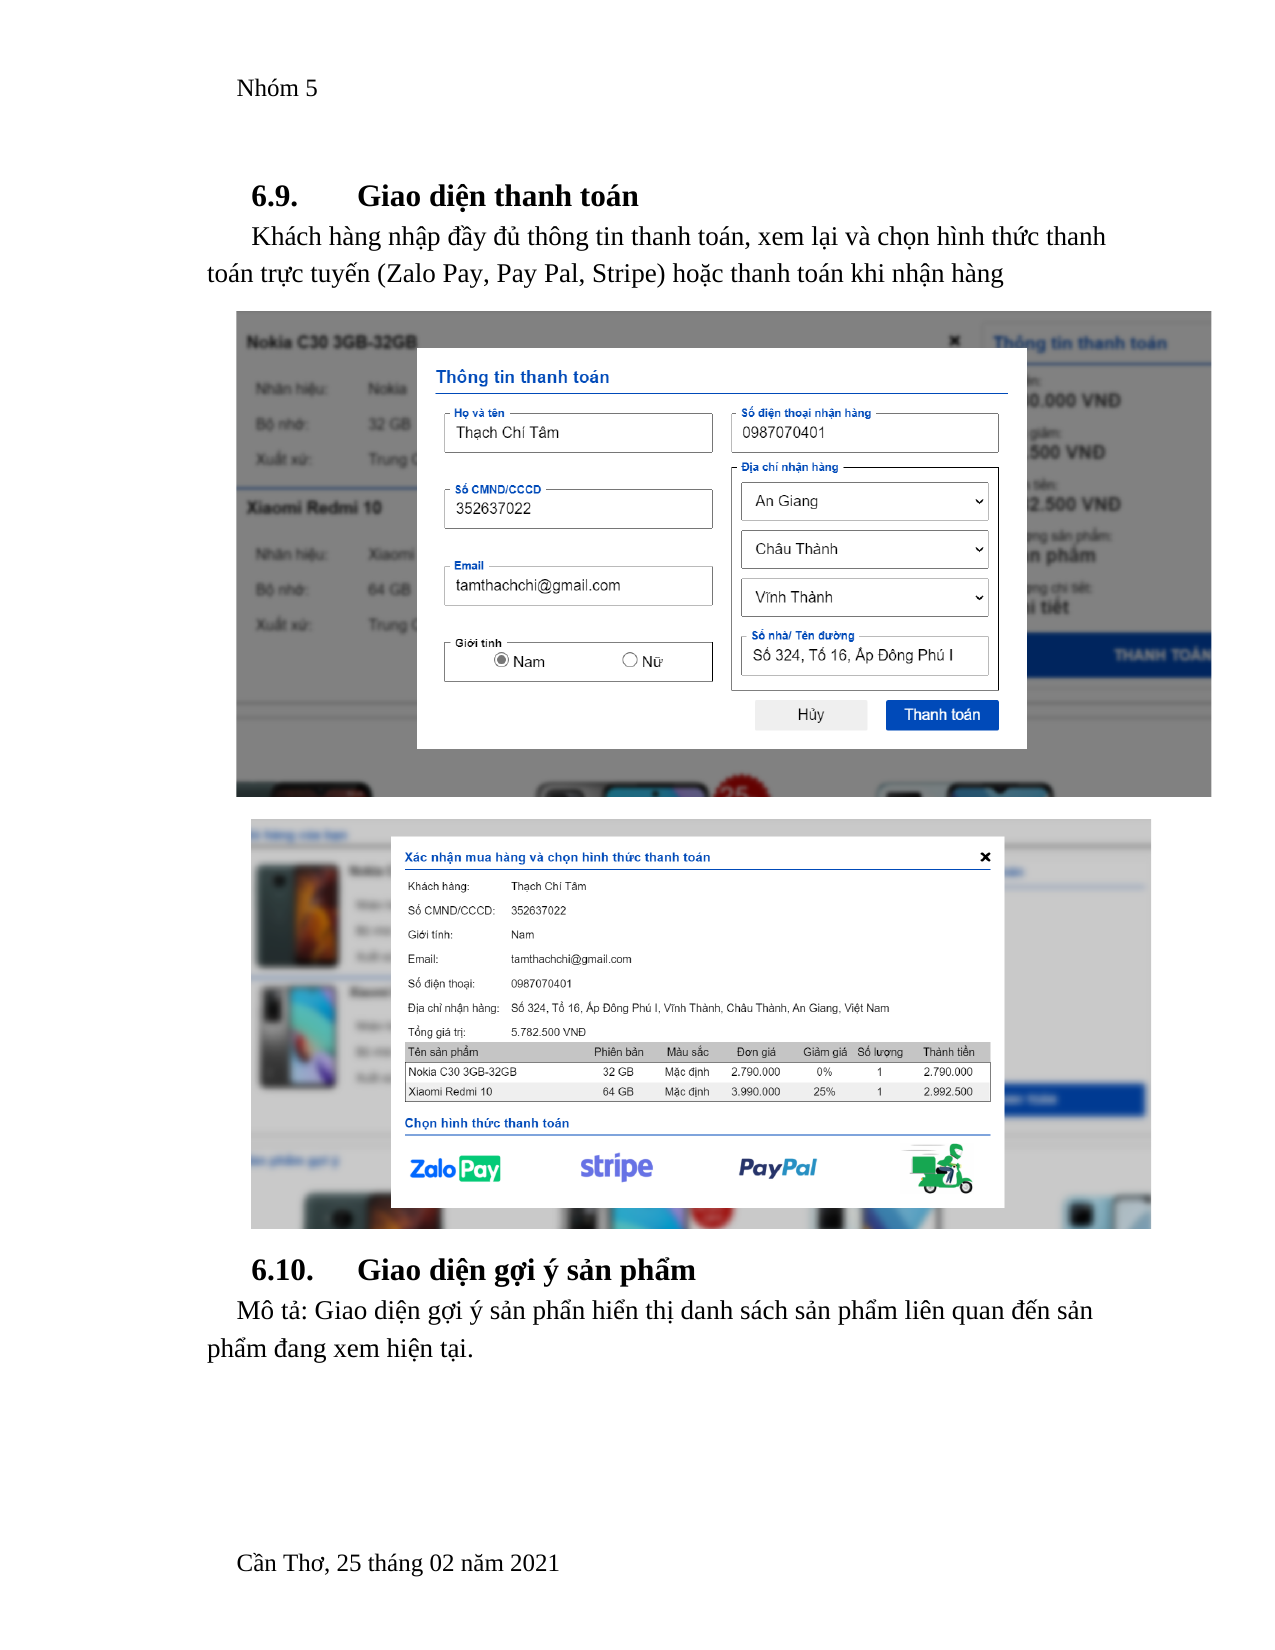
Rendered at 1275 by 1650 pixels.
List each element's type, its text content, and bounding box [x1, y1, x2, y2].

picture [251, 819, 1152, 1229]
subtitle Giao diện thanh toán [251, 177, 1157, 213]
picture [236, 311, 1212, 797]
text Khách hàng nhập đầy đủ thông tin thanh toán, xem lại và chọn hình thức thanh toán trực tuyến (Zalo Pay, Pay Pal, Stripe) hoặc thanh toán khi nhận hàng [207, 220, 1157, 289]
text Mô tả: Giao diện gợi ý sản phẩn hiển thị danh sách sản phẩm liên quan đến sản phẩm đang xem hiện tại. [207, 1294, 1157, 1363]
subtitle Giao diện gợi ý sản phẩm [251, 1251, 1157, 1287]
